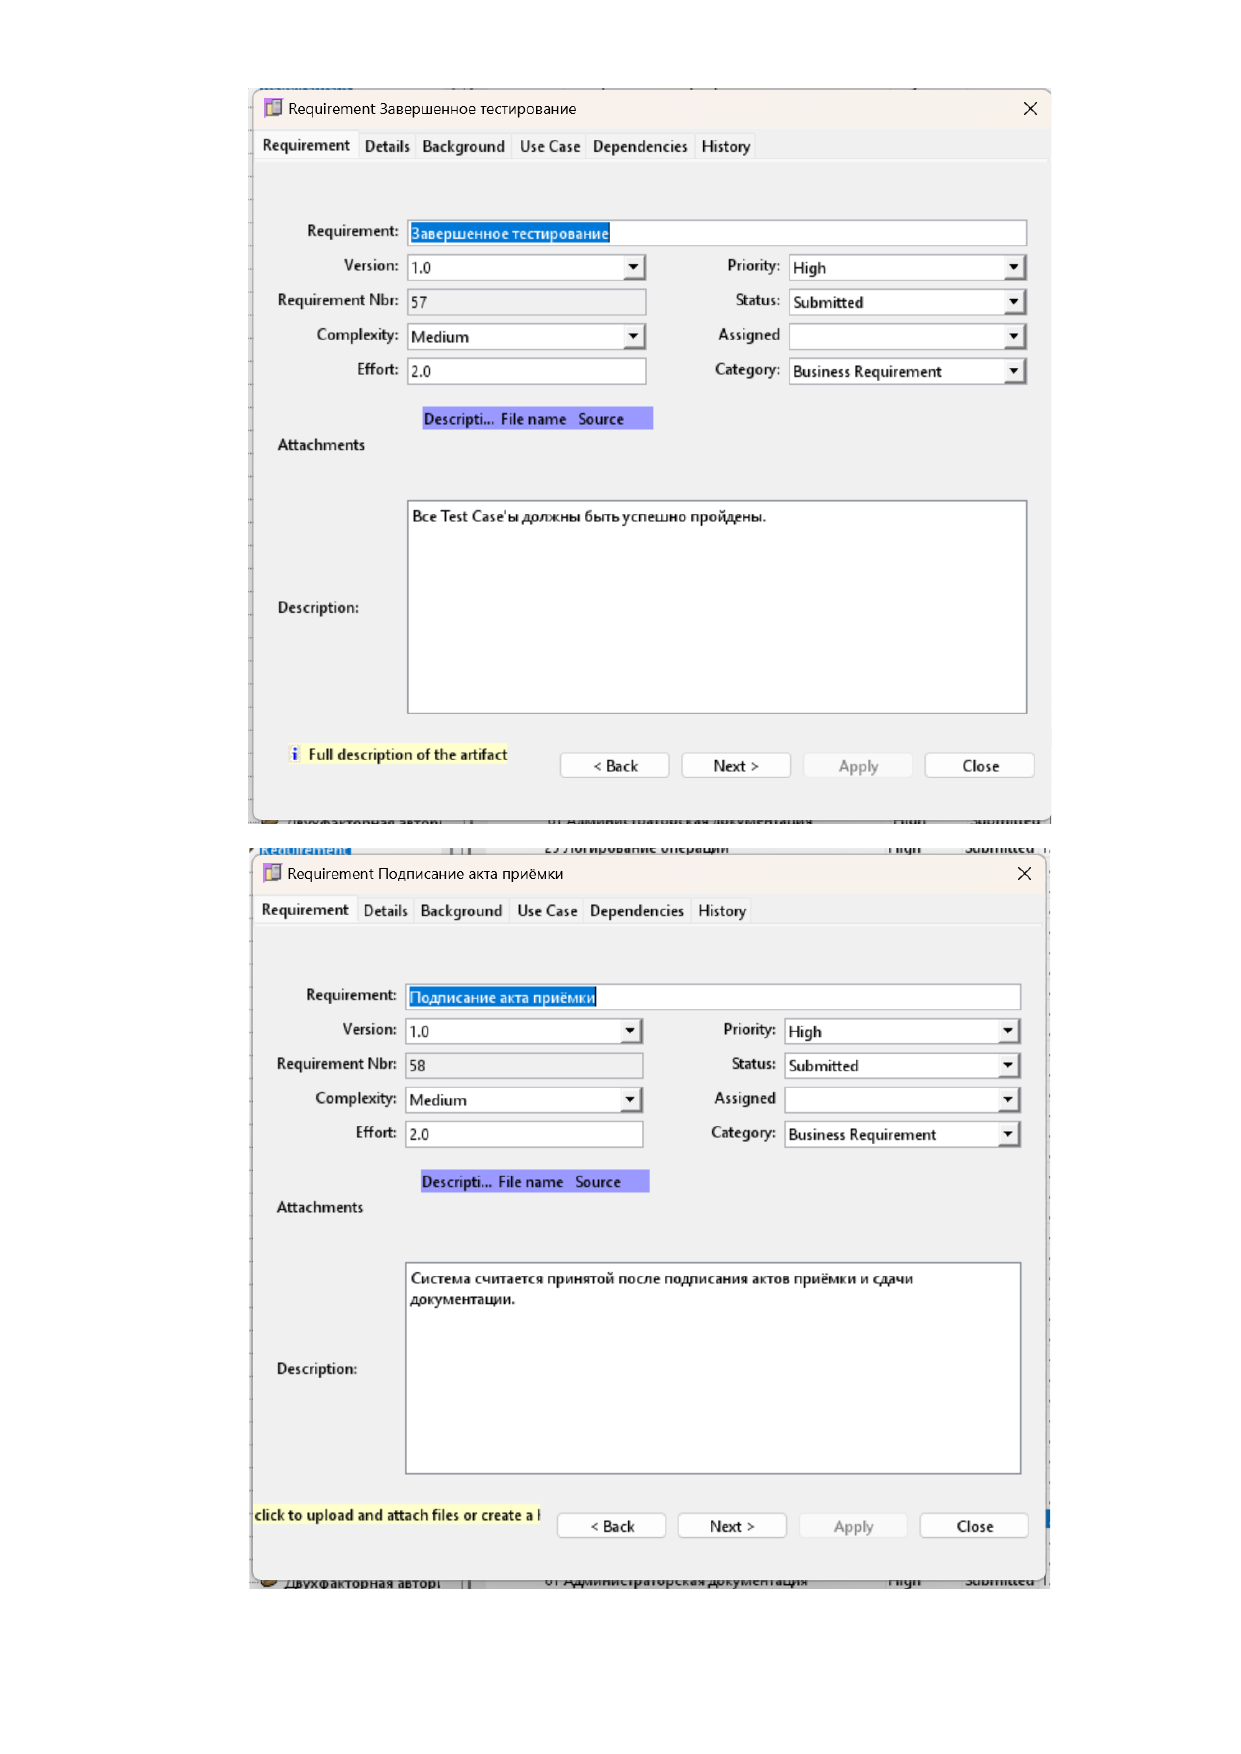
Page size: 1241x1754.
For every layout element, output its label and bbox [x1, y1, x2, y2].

picture [249, 848, 1050, 1589]
picture [248, 88, 1052, 824]
